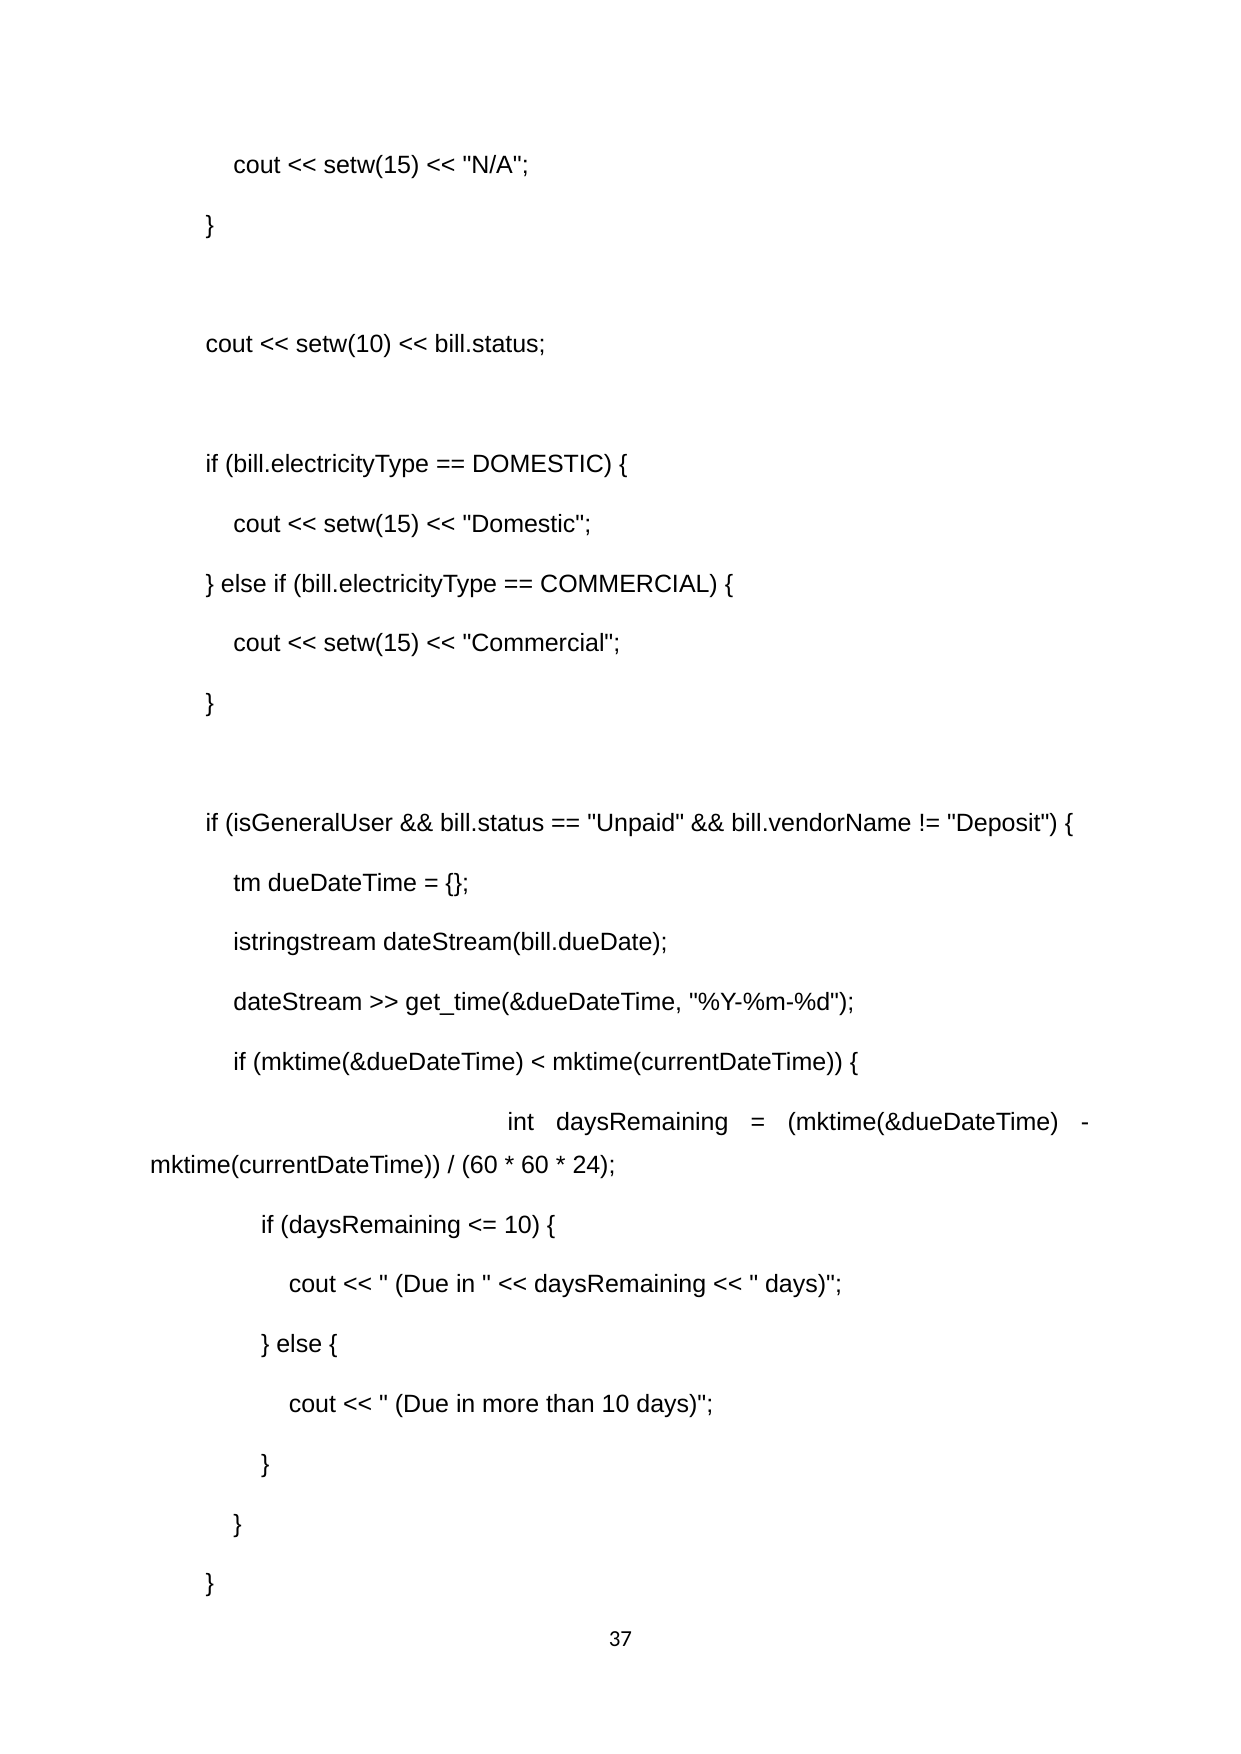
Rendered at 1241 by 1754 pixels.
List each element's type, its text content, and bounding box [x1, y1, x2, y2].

text } [150, 210, 1090, 238]
text } [150, 1568, 1090, 1597]
text cout << setw(15) << "Domestic"; [150, 509, 1090, 537]
text if (bill.electricityType == DOMESTIC) { [150, 449, 1090, 478]
text cout << setw(10) << bill.status; [150, 329, 1090, 358]
text } [150, 1449, 1090, 1477]
text istringstream dateStream(bill.dueDate); [150, 927, 1090, 956]
text } else { [150, 1329, 1090, 1358]
text cout << " (Due in " << daysRemaining << " days)"; [150, 1269, 1090, 1298]
text cout << setw(15) << "N/A"; [150, 150, 1090, 179]
text dateStream >> get_time(&dueDateTime, "%Y-%m-%d"); [150, 987, 1090, 1016]
text int daysRemaining = (mktime(&dueDateTime) - mktime(currentDateTime)) / (60 * 60 * 24); [150, 1107, 1090, 1178]
text } [150, 1508, 1090, 1537]
text cout << setw(15) << "Commercial"; [150, 628, 1090, 657]
text if (daysRemaining <= 10) { [150, 1209, 1090, 1238]
text } else if (bill.electricityType == COMMERCIAL) { [150, 568, 1090, 597]
text } [150, 688, 1090, 717]
text if (isGeneralUser && bill.status == "Unpaid" && bill.vendorName != "Deposit") { [150, 808, 1090, 836]
text if (mktime(&dueDateTime) < mktime(currentDateTime)) { [150, 1047, 1090, 1076]
text cout << " (Due in more than 10 days)"; [150, 1389, 1090, 1418]
text tm dueDateTime = {}; [150, 867, 1090, 896]
